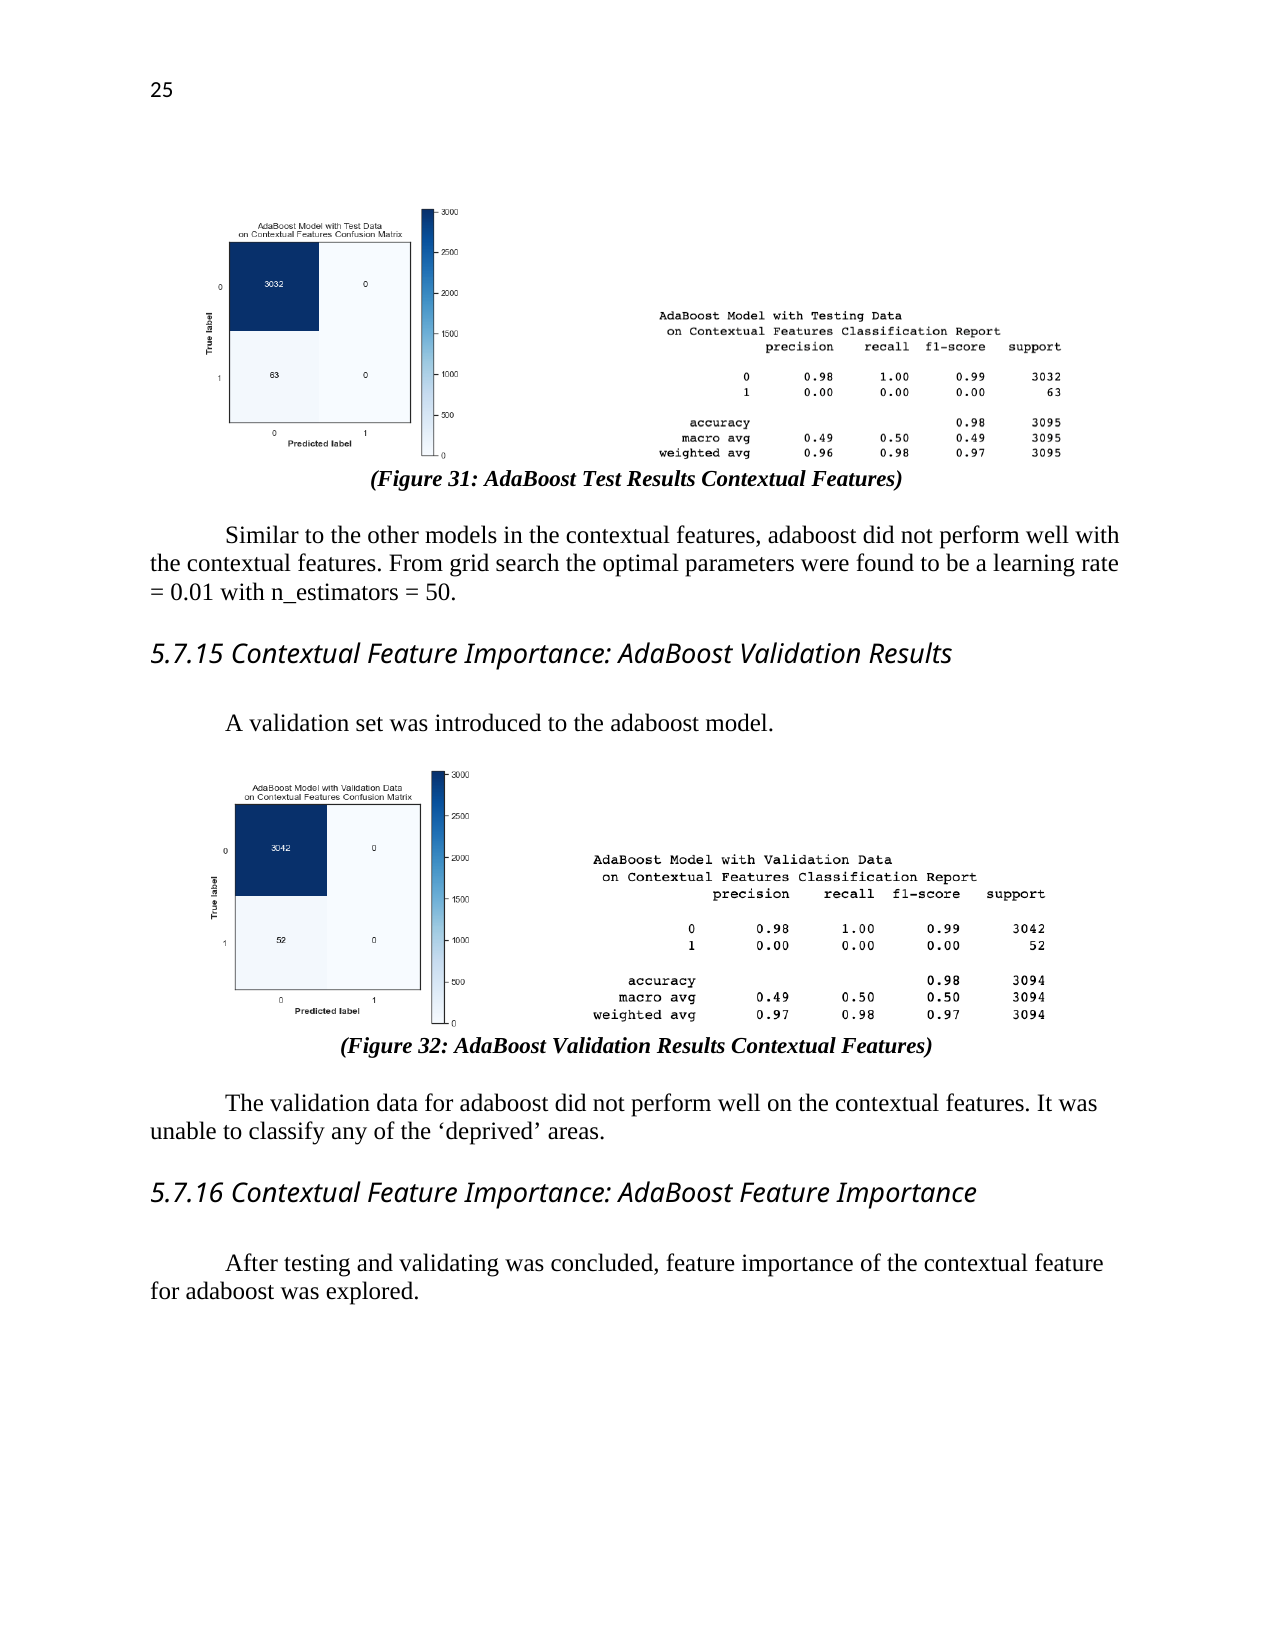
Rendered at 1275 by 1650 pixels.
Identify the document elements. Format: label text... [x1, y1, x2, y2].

picture [651, 305, 1074, 465]
text The validation data for adaboost did not perform well on the contextual features. It was unable to classify any of the ‘deprived’ areas. [150, 1088, 1125, 1145]
text 5.7.15 Contextual Feature Importance: AdaBoost Validation Results [150, 635, 1125, 672]
text After testing and validating was concluded, feature importance of the contextual feature for adaboost was explored. [150, 1248, 1125, 1305]
text (Figure 32: AdaBoost Validation Results Contextual Features) [150, 1033, 1125, 1059]
text Similar to the other models in the contextual features, adaboost did not perform well with the contextual features. From grid search the optimal parameters were found to be a learning rate = 0.01 with n_estimators = 50. [150, 520, 1125, 606]
picture [206, 766, 475, 1033]
picture [581, 846, 1069, 1033]
text 5.7.16 Contextual Feature Importance: AdaBoost Feature Importance [150, 1174, 1125, 1211]
text (Figure 31: AdaBoost Test Results Contextual Features) [150, 464, 1125, 491]
picture [201, 203, 464, 465]
text A validation set was introduced to the adaboost model. [150, 708, 1125, 737]
